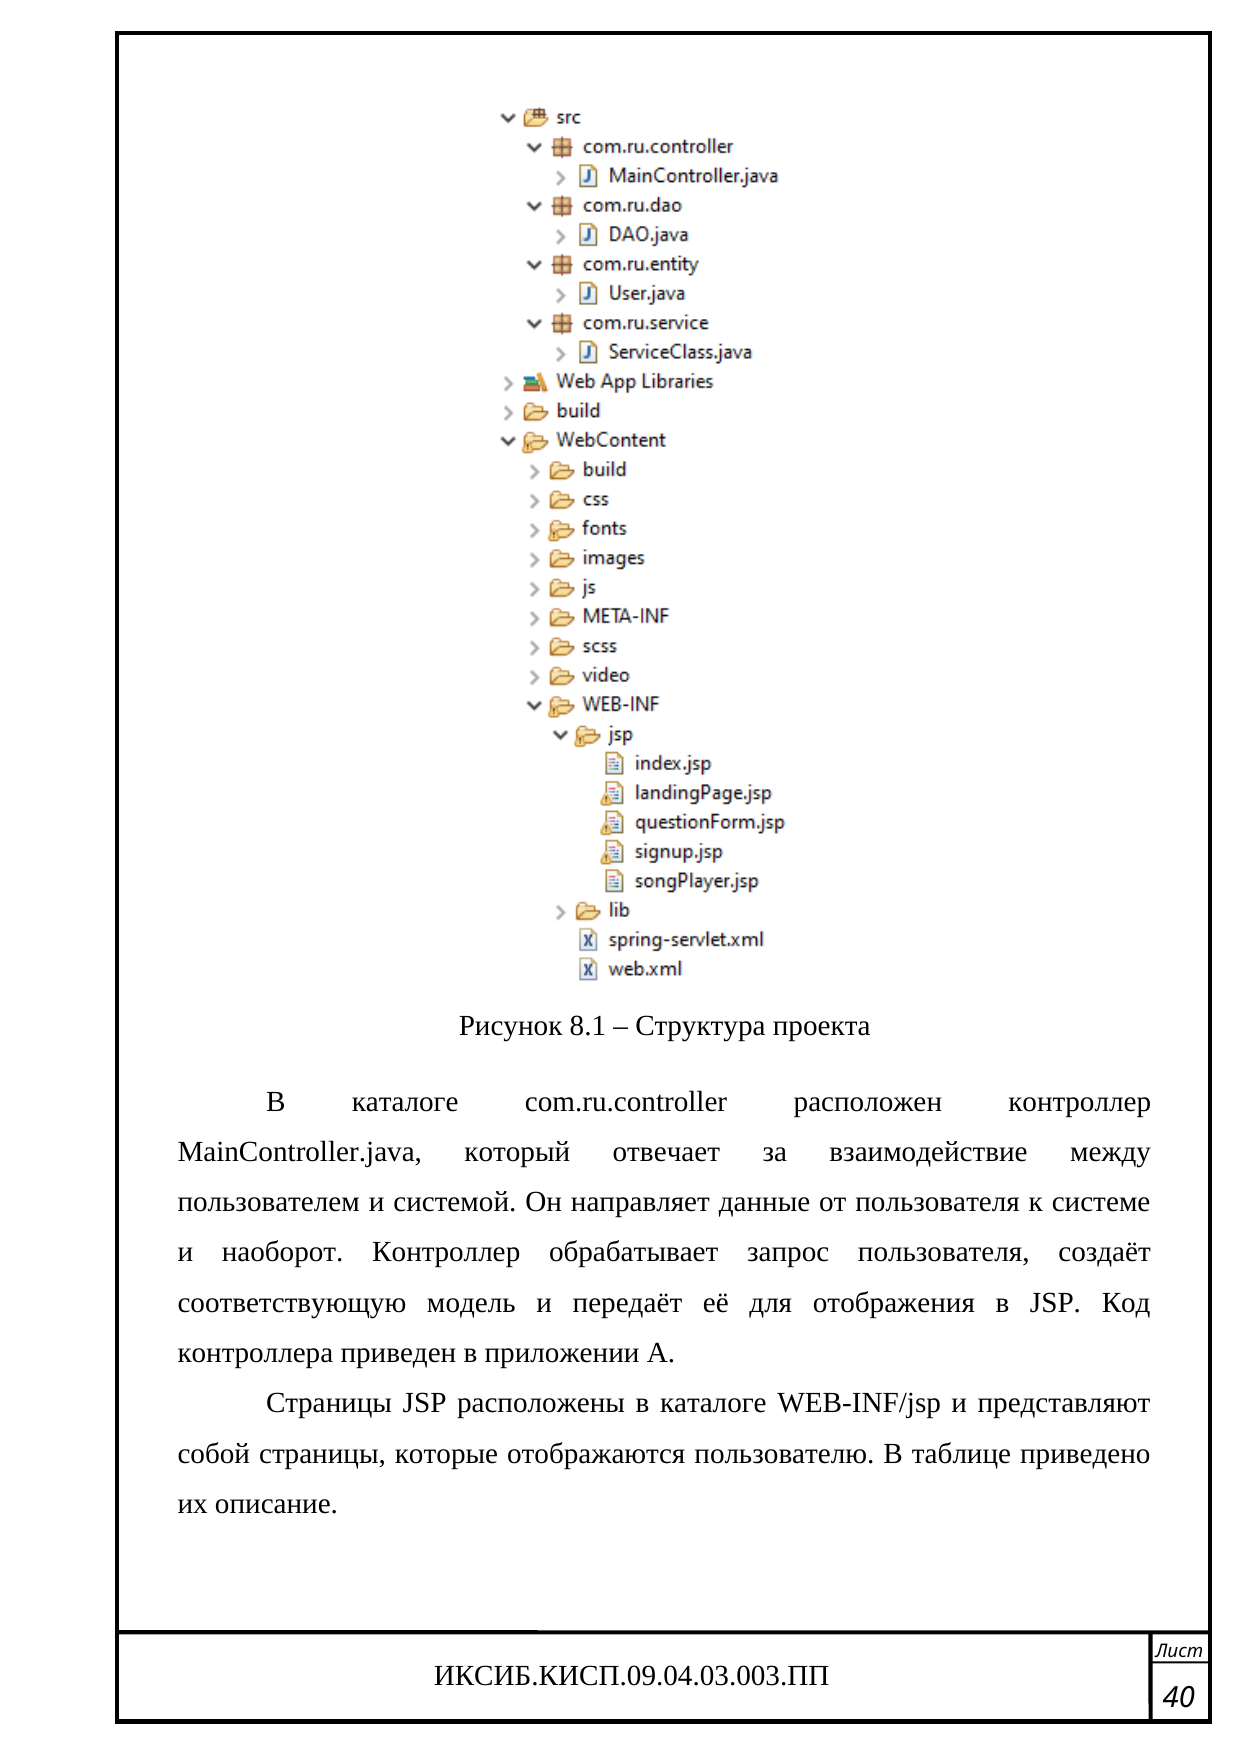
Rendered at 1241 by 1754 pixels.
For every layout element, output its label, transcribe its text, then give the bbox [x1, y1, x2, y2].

text Рисунок 8.1 – Структура проекта [177, 1008, 1152, 1042]
picture [493, 101, 836, 992]
text Страницы JSP расположены в каталоге WEB-INF/jsp и представляют собой страницы, которые отображаются пользователю. В таблице приведено их описание. [177, 1386, 1152, 1520]
text В каталоге com.ru.controller расположен контроллер MainController.java, который отвечает за взаимодействие между пользователем и системой. Он направляет данные от пользователя к системе и наоборот. Контроллер обрабатывает запрос пользователя, создаёт соответствующую модель и передаёт её для отображения в JSP. Код контроллера приведен в приложении А. [177, 1084, 1152, 1369]
